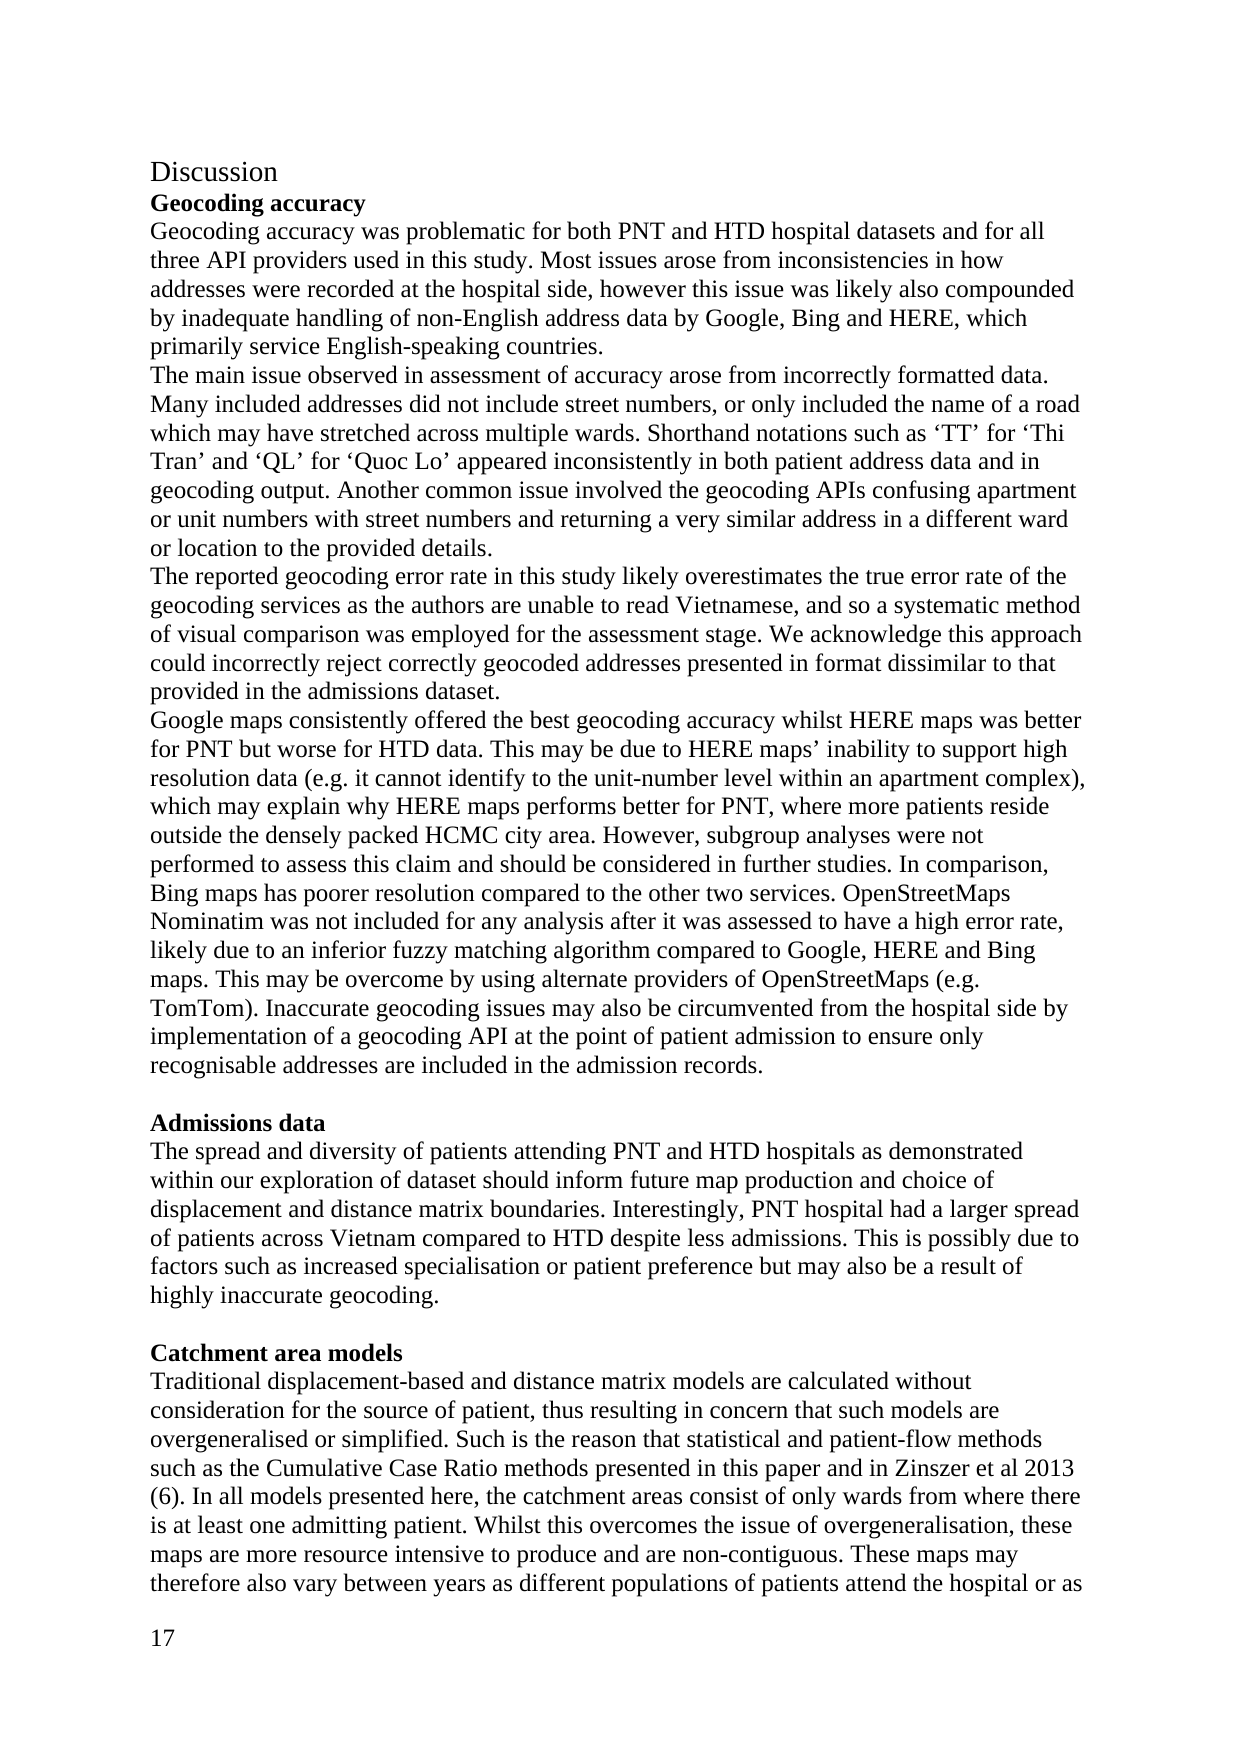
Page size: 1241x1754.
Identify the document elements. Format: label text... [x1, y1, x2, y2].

text Catchment area models [150, 1338, 1090, 1366]
text The reported geocoding error rate in this study likely overestimates the true error rate of the geocoding services as the authors are unable to read Vietnamese, and so a systematic method of visual comparison was employed for the assessment stage. We acknowledge this approach could incorrectly reject correctly geocoded addresses presented in format dissimilar to that provided in the admissions dataset. [150, 561, 1090, 705]
text The spread and diversity of patients attending PNT and HTD hospitals as demonstrated within our exploration of dataset should inform future map production and choice of displacement and distance matrix boundaries. Interestingly, PNT hospital had a larger spread of patients across Vietnam compared to HTD despite less admissions. This is possibly due to factors such as increased specialisation or patient preference but may also be a result of highly inaccurate geocoding. [150, 1136, 1090, 1309]
text Admissions data [150, 1108, 1090, 1136]
text Geocoding accuracy [150, 188, 1090, 216]
text Google maps consistently offered the best geocoding accuracy whilst HERE maps was better for PNT but worse for HTD data. This may be due to HERE maps’ inability to support high resolution data (e.g. it cannot identify to the unit-number level within an apartment complex), which may explain why HERE maps performs better for PNT, where more patients reside outside the densely packed HCMC city area. However, subgroup analyses were not performed to assess this claim and should be considered in further studies. In comparison, Bing maps has poorer resolution compared to the other two services. OpenStreetMaps Nominatim was not included for any analysis after it was assessed to have a high error rate, likely due to an inferior fuzzy matching algorithm compared to Google, HERE and Bing maps. This may be overcome by using alternate providers of OpenStreetMaps (e.g. TomTom). Inaccurate geocoding issues may also be circumvented from the hospital side by implementation of a geocoding API at the point of patient admission to ensure only recognisable addresses are included in the admission records. [150, 705, 1090, 1079]
subtitle Discussion [150, 154, 1090, 188]
text Geocoding accuracy was problematic for both PNT and HTD hospital datasets and for all three API providers used in this study. Most issues arose from inconsistencies in how addresses were recorded at the hospital side, however this issue was likely also compounded by inadequate handling of non-English address data by Google, Bing and HERE, which primarily service English-speaking countries. [150, 216, 1090, 360]
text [150, 1366, 1090, 1596]
text The main issue observed in assessment of accuracy arose from incorrectly formatted data. Many included addresses did not include street numbers, or only included the name of a road which may have stretched across multiple wards. Shorthand notations such as ‘TT’ for ‘Thi Tran’ and ‘QL’ for ‘Quoc Lo’ appeared inconsistently in both patient address data and in geocoding output. Another common issue involved the geocoding APIs confusing apartment or unit numbers with street numbers and returning a very similar address in a different ward or location to the provided details. [150, 360, 1090, 561]
